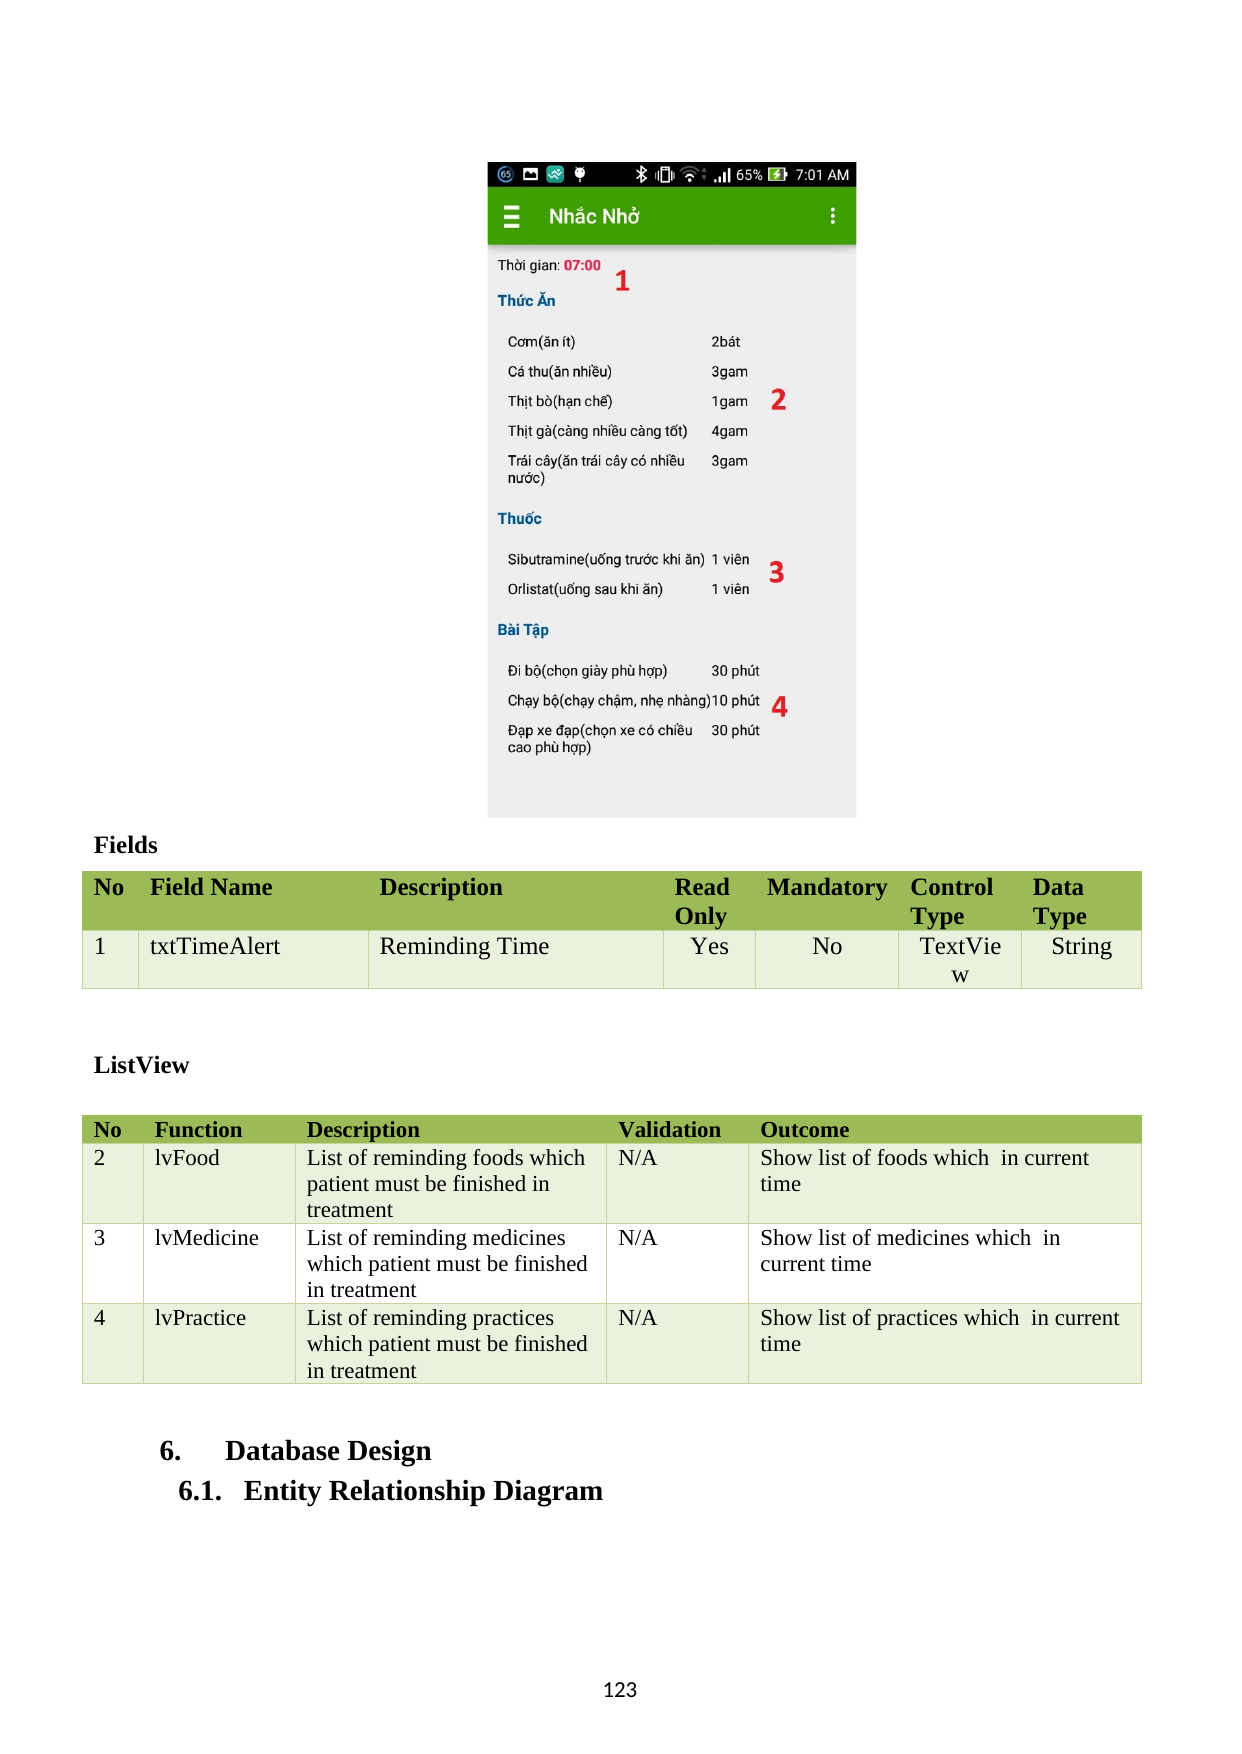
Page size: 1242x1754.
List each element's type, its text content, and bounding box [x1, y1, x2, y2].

table_cell List of reminding medicines which patient must be finished in treatment [296, 1224, 606, 1303]
table_header Function [144, 1116, 295, 1143]
subtitle Database Design [159, 1433, 1146, 1467]
table_header Control Type [899, 872, 1021, 930]
table_cell lvPractice [144, 1304, 295, 1383]
table_cell lvFood [144, 1144, 295, 1223]
table_cell 3 [83, 1224, 143, 1303]
table_cell String [1022, 931, 1141, 988]
table_header Mandatory [756, 872, 898, 930]
table_header No [83, 872, 138, 930]
table_cell Show list of medicines which in current time [749, 1224, 1141, 1303]
table_header Validation [607, 1116, 748, 1143]
table_cell Show list of practices which in current time [749, 1304, 1141, 1383]
table_cell Reminding Time [369, 931, 663, 988]
table_cell N/A [607, 1144, 748, 1223]
table_cell TextView [899, 931, 1021, 988]
table_cell 1 [83, 931, 138, 988]
table_header Field Name [139, 872, 368, 930]
table_cell N/A [607, 1224, 748, 1303]
text ListView [94, 1050, 1146, 1079]
table_cell 4 [83, 1304, 143, 1383]
table_cell txtTimeAlert [139, 931, 368, 988]
table_cell List of reminding foods which patient must be finished in treatment [296, 1144, 606, 1223]
table_cell List of reminding practices which patient must be finished in treatment [296, 1304, 606, 1383]
table_cell Yes [664, 931, 755, 988]
table_cell 2 [83, 1144, 143, 1223]
picture [487, 162, 857, 818]
table_cell Show list of foods which in current time [749, 1144, 1141, 1223]
table_cell No [756, 931, 898, 988]
table_header Data Type [1022, 872, 1141, 930]
text Fields [94, 830, 1146, 859]
table_header Description [296, 1116, 606, 1143]
table_header Description [369, 872, 663, 930]
table_cell lvMedicine [144, 1224, 295, 1303]
table_header Outcome [749, 1116, 1141, 1143]
table_header Read Only [664, 872, 755, 930]
subtitle Entity Relationship Diagram [169, 1473, 1146, 1506]
table_cell N/A [607, 1304, 748, 1383]
table_header No [83, 1116, 143, 1143]
